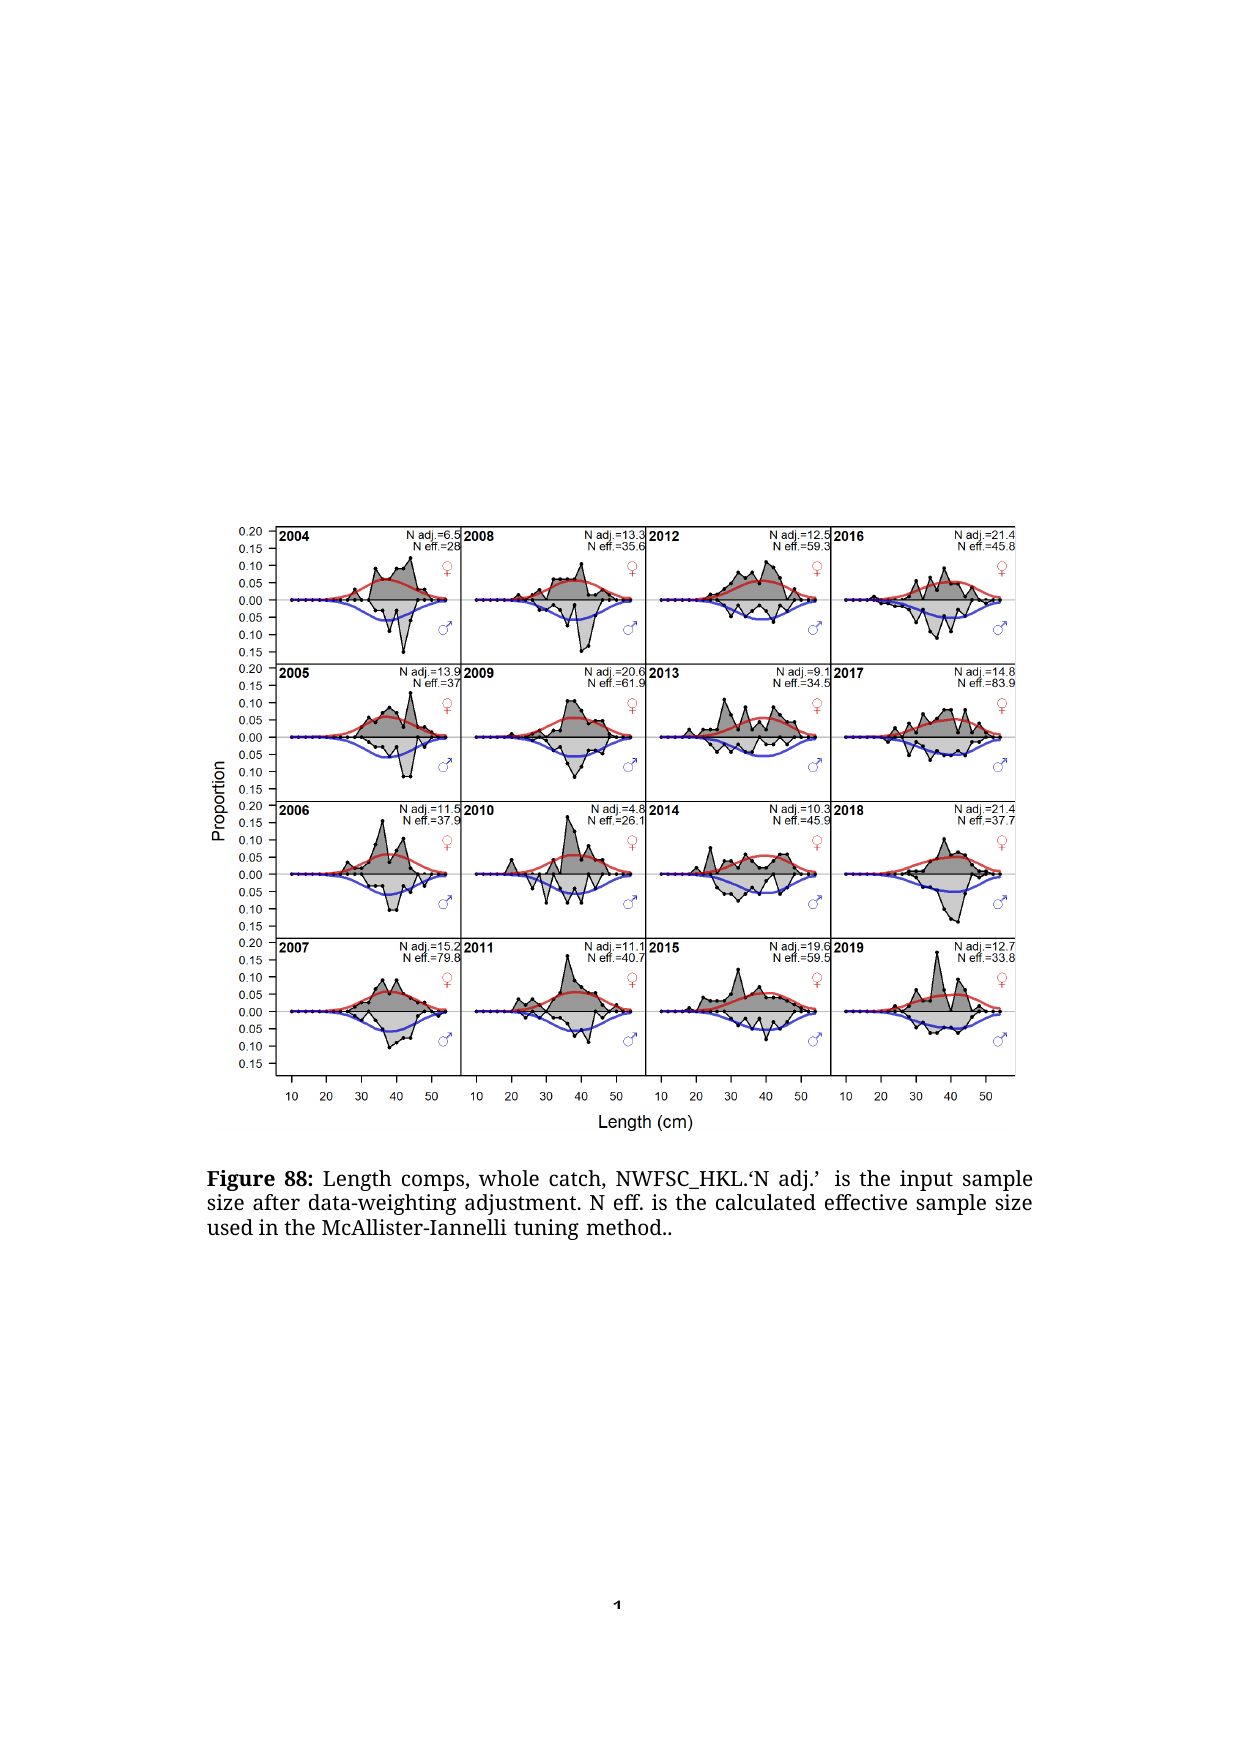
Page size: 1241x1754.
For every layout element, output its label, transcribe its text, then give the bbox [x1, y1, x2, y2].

text Figure 88: Length comps, whole catch, NWFSC_HKL.‘N adj.’ is the input sample size after data-weighting adjustment. N eff. is the calculated effective sample size used in the McAllister-Iannelli tuning method.. [207, 1167, 1034, 1242]
picture [211, 526, 1015, 1131]
